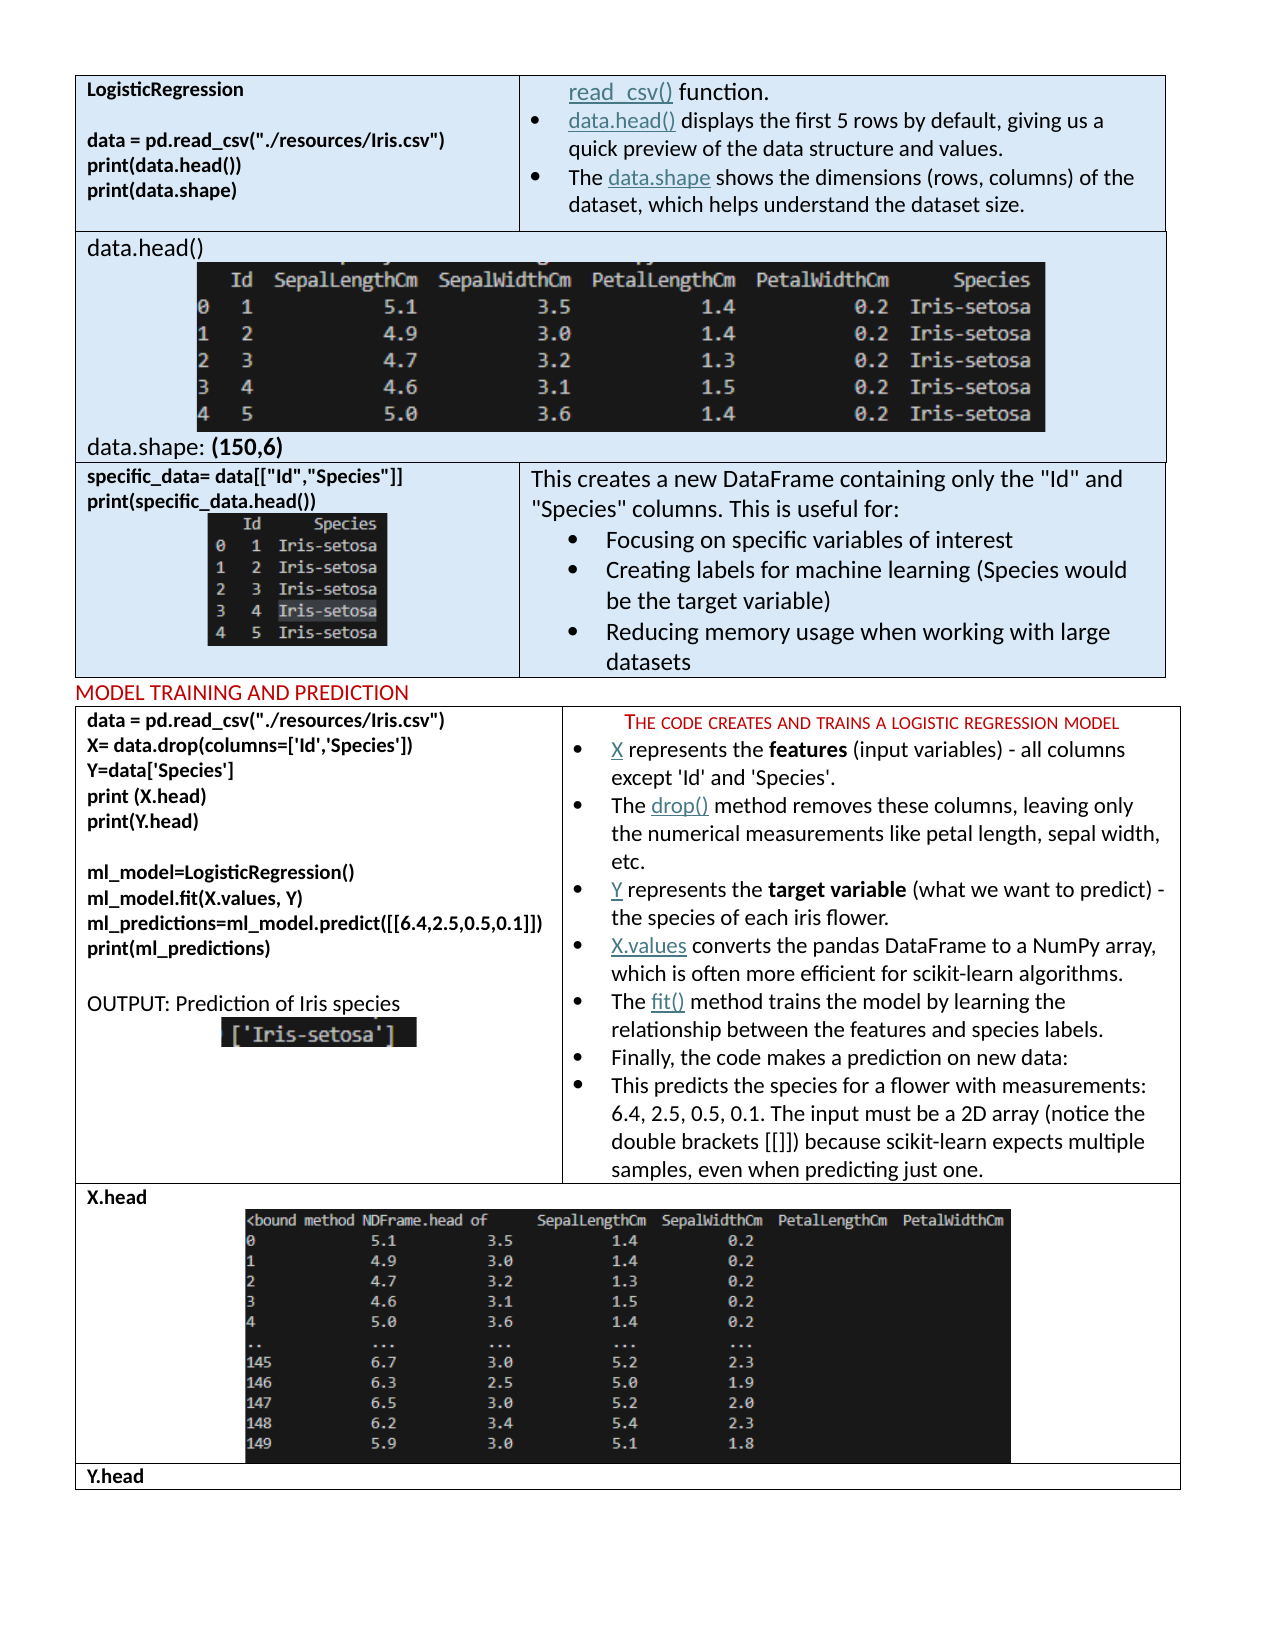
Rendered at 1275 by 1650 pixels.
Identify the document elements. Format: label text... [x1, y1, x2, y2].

picture [221, 1017, 417, 1047]
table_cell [76, 76, 519, 231]
table_cell data.head() data.shape: (150,6) [76, 232, 1166, 462]
table_cell specific_data= data[["Id","Species"]] print(specific_data.head()) [76, 463, 519, 677]
picture [245, 1209, 1011, 1463]
table_cell This creates a new DataFrame containing only the "Id" and "Species" columns. This is useful for: Focusing on specific variables of interest Creating labels for machine learning (Species would be the target variable) Reducing memory usage when working with large datasets [520, 463, 1165, 677]
table_header The code creates and trains a logistic regression model X represents the features (input variables) - all columns except 'Id' and 'Species'. The drop() method removes these columns, leaving only the numerical measurements like petal length, sepal width, etc. Y represents the target variable (what we want to predict) - the species of each iris flower. X.values converts the pandas DataFrame to a NumPy array, which is often more efficient for scikit-learn algorithms. The fit() method trains the model by learning the relationship between the features and species labels. Finally, the code makes a prediction on new data: This predicts the species for a flower with measurements: 6.4, 2.5, 0.5, 0.1. The input must be a 2D array (notice the double brackets [[]]) because scikit-learn expects multiple samples, even when predicting just one. [563, 707, 1180, 1183]
table_cell X.head [76, 1184, 1180, 1462]
picture [196, 262, 1046, 432]
table_header data = pd.read_csv("./resources/Iris.csv") X= data.drop(columns=['Id','Species']) Y=data['Species'] print (X.head) print(Y.head) ml_model=LogisticRegression() ml_model.fit(X.values, Y) ml_predictions=ml_model.predict([[6.4,2.5,0.5,0.1]]) print(ml_predictions) OUTPUT: Prediction of Iris species [76, 707, 562, 1183]
text MODEL TRAINING AND PREDICTION [75, 678, 1200, 706]
picture [207, 513, 388, 646]
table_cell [520, 76, 1165, 231]
table_cell Y.head [76, 1464, 1180, 1489]
